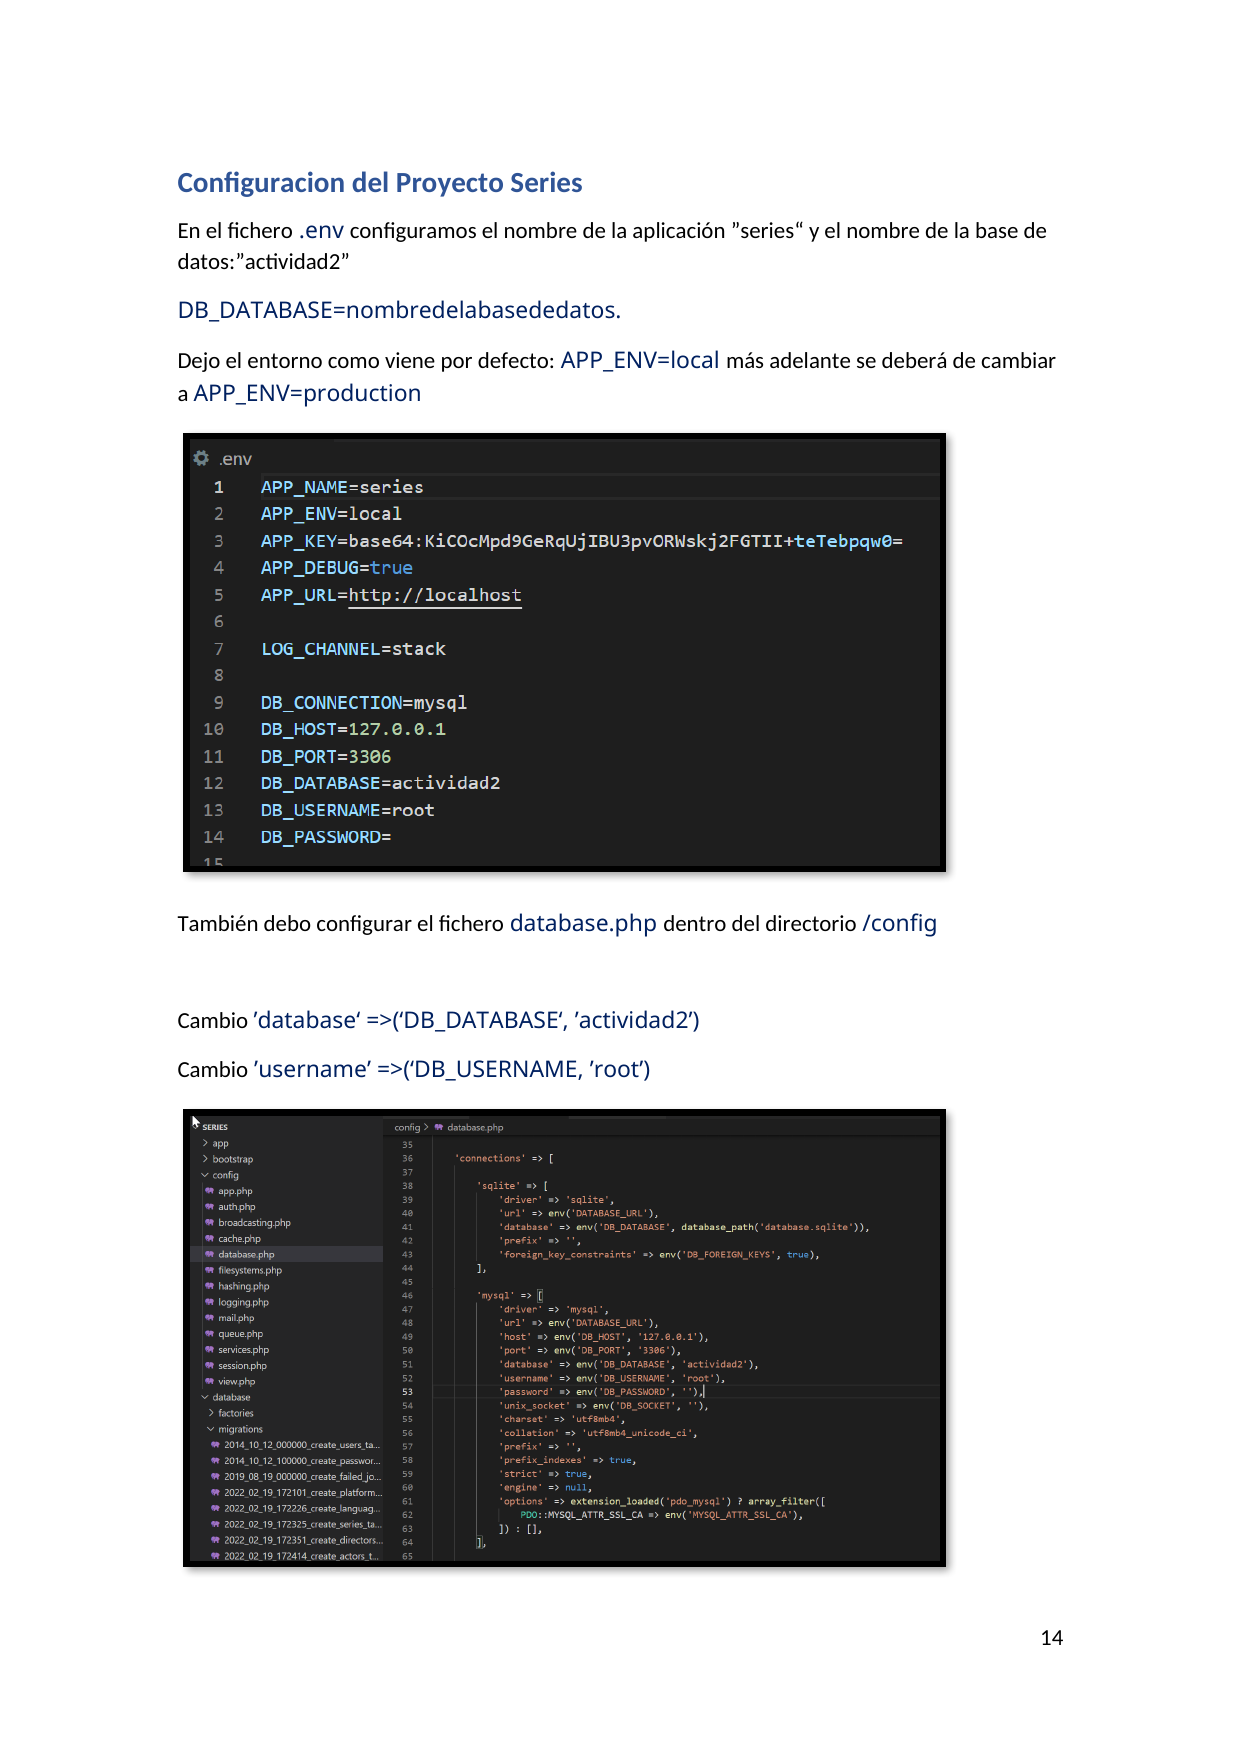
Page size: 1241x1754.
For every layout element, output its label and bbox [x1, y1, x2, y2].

picture [190, 439, 940, 866]
picture [190, 1116, 940, 1561]
